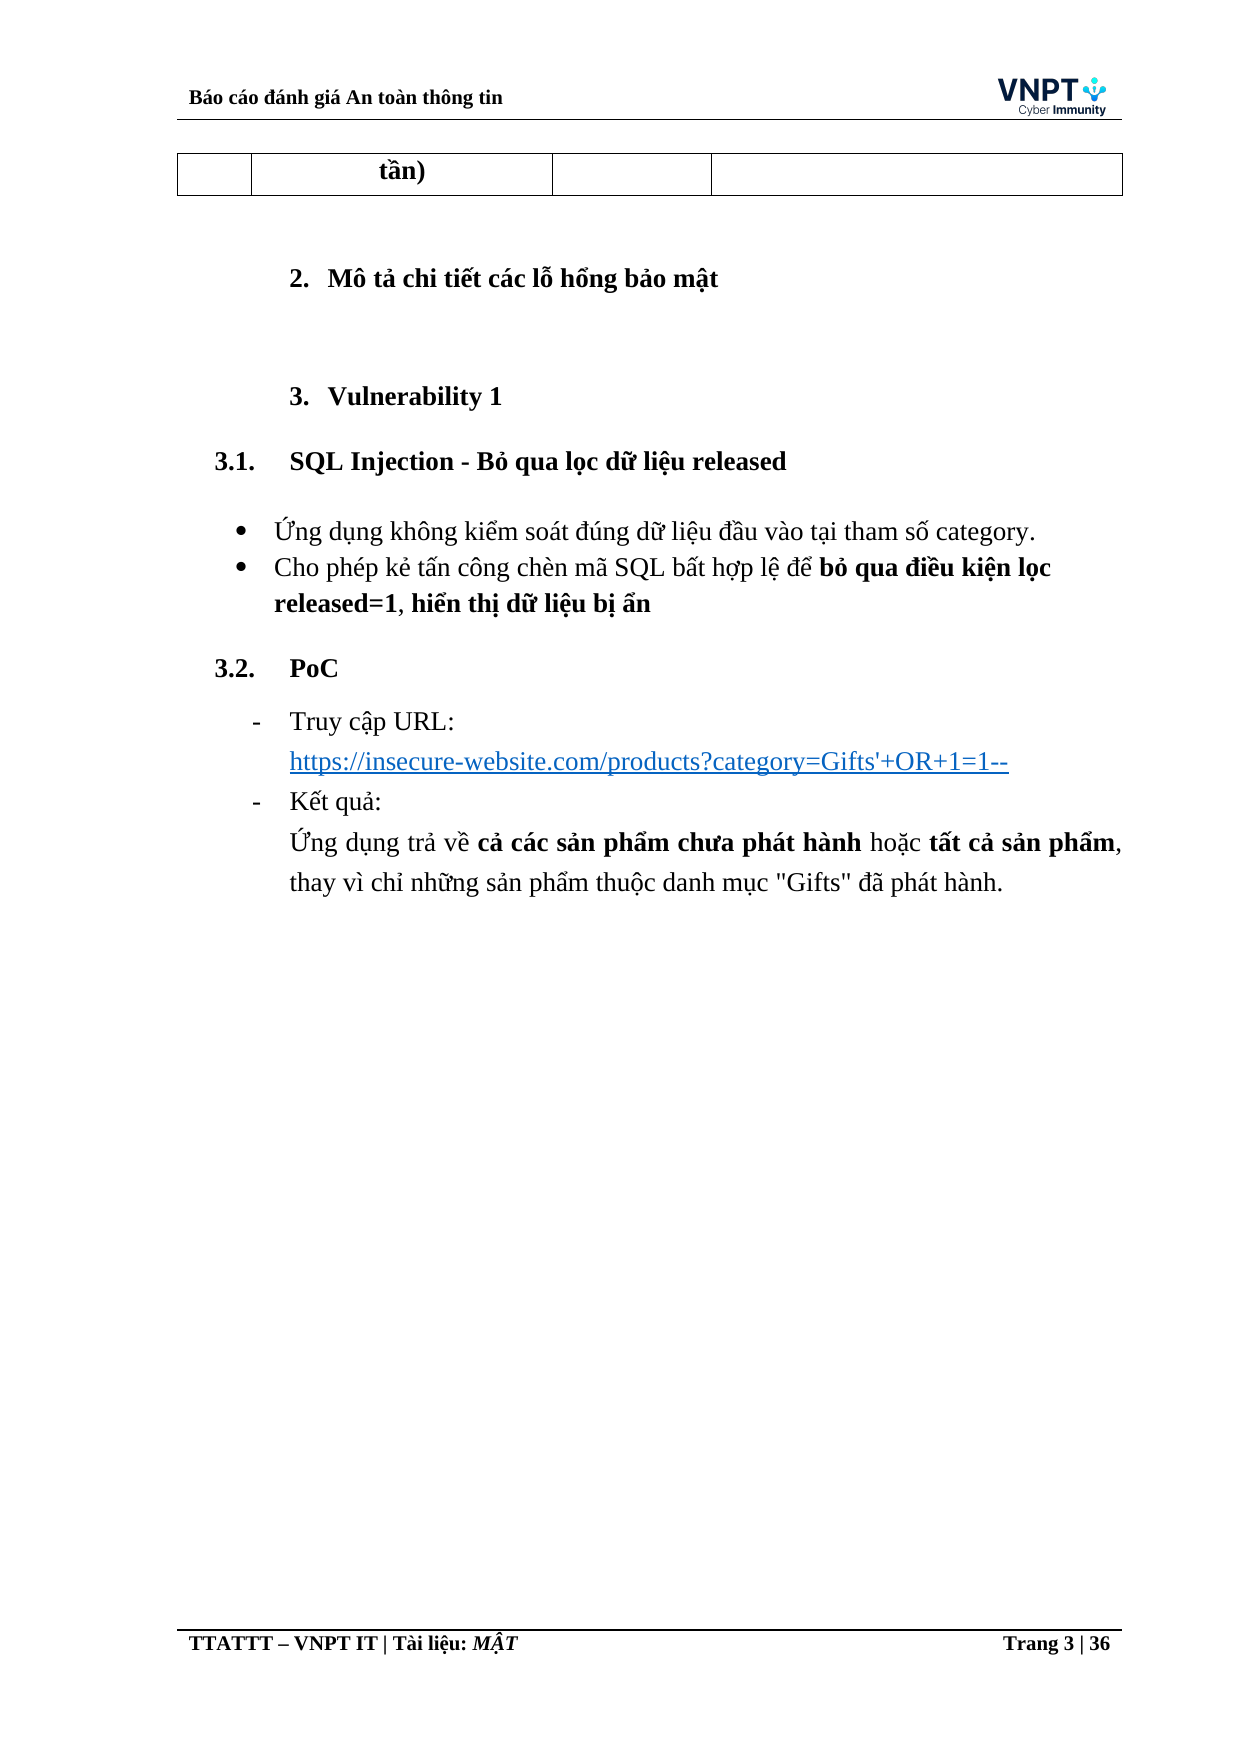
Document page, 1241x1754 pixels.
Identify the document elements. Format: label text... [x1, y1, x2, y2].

list Truy cập URL: [252, 704, 1122, 736]
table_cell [252, 154, 552, 195]
subtitle PoC [214, 652, 1122, 683]
subtitle Mô tả chi tiết các lỗ hổng bảo mật [252, 262, 1122, 293]
table_cell [712, 154, 1122, 195]
list https://insecure-website.com/products?category=Gifts'+OR+1=1-- [289, 745, 1122, 776]
list Cho phép kẻ tấn công chèn mã SQL bất hợp lệ để bỏ qua điều kiện lọc released=1, hiển thị dữ liệu bị ẩn [236, 551, 1122, 618]
picture [994, 75, 1110, 120]
table_cell 14 [178, 154, 251, 195]
list Ứng dụng không kiểm soát đúng dữ liệu đầu vào tại tham số category. [236, 515, 1122, 546]
table_cell [553, 154, 711, 195]
list Ứng dụng trả về cả các sản phẩm chưa phát hành hoặc tất cả sản phẩm, thay vì chỉ những sản phẩm thuộc danh mục "Gifts" đã phát hành. [289, 826, 1122, 897]
list Kết quả: [252, 785, 1122, 817]
subtitle SQL Injection - Bỏ qua lọc dữ liệu released [214, 445, 1122, 477]
subtitle Vulnerability 1 [252, 380, 1122, 411]
